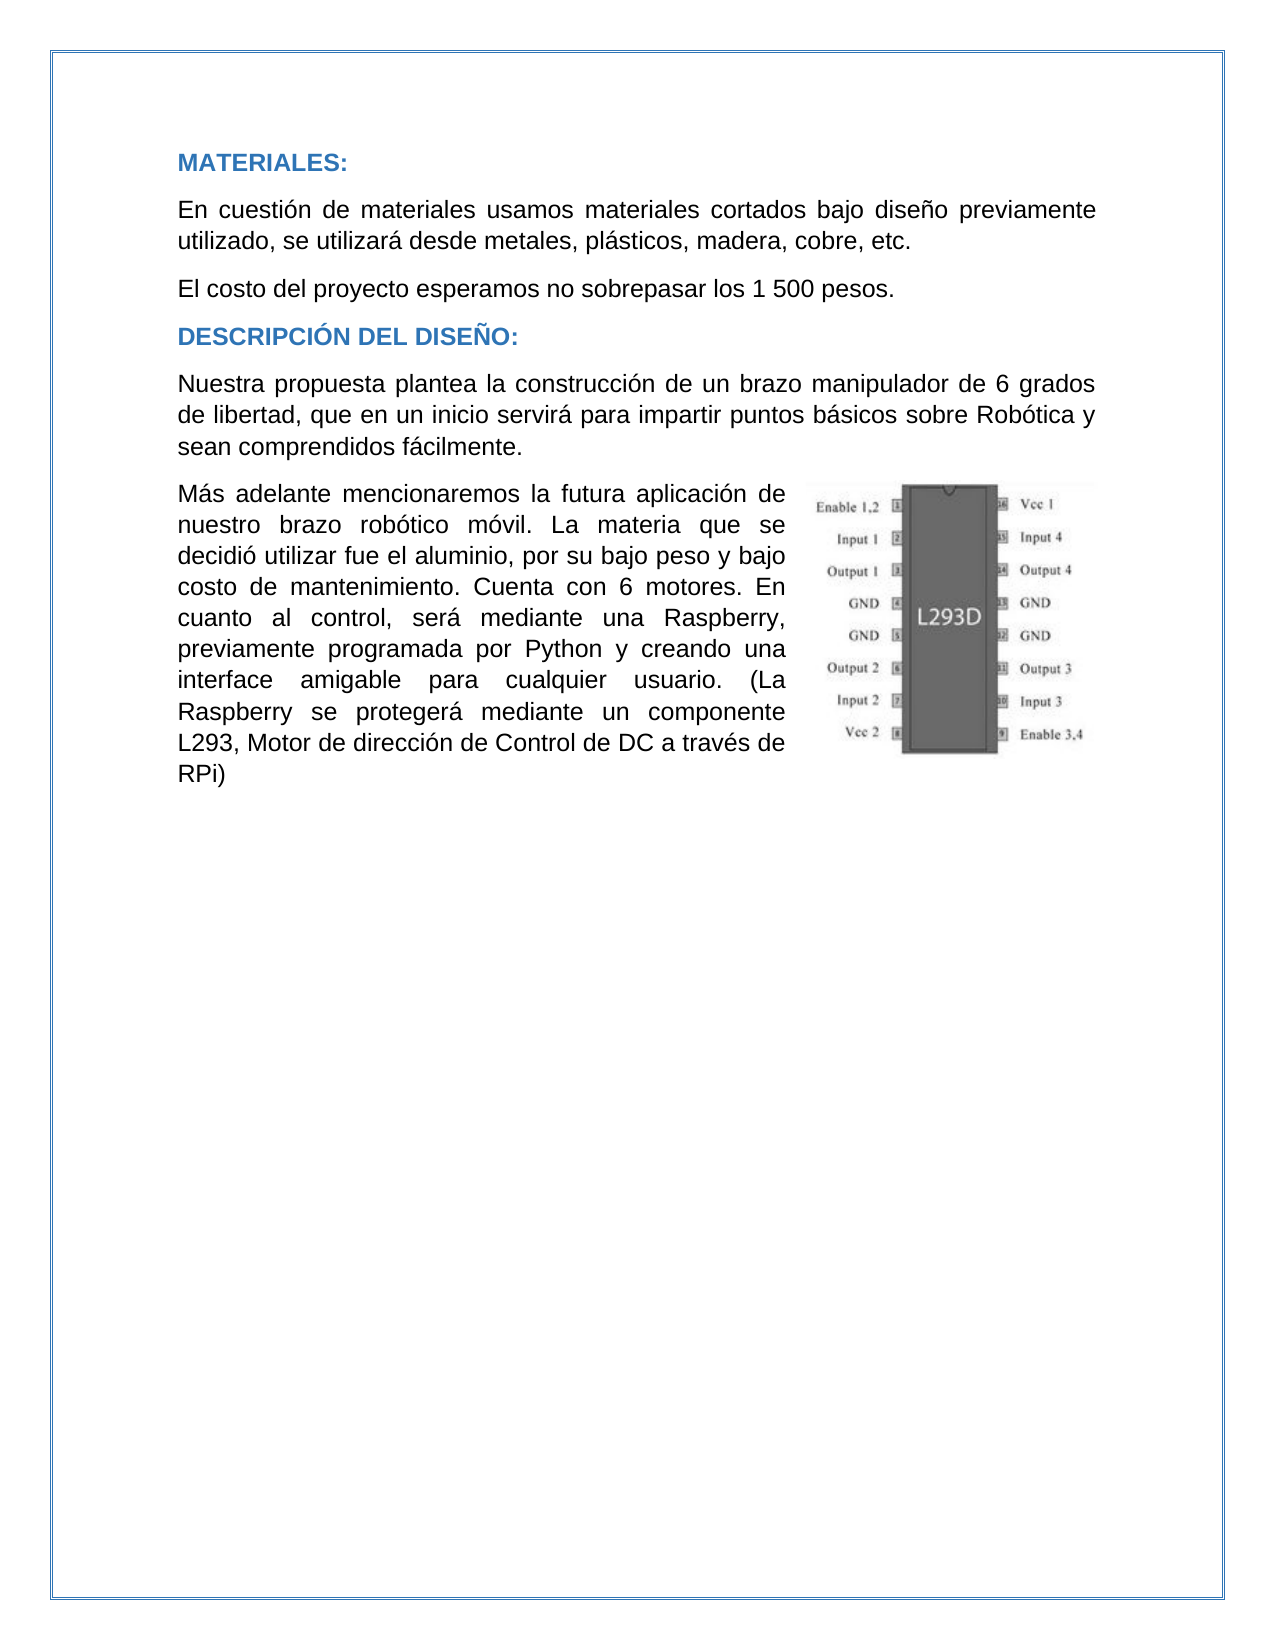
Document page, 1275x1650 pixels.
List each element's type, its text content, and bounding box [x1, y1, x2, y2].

text El costo del proyecto esperamos no sobrepasar los 1 500 pesos. [177, 274, 1098, 303]
text MATERIALES: [177, 148, 1098, 176]
picture [805, 480, 1098, 759]
text DESCRIPCIÓN DEL DISEÑO: [177, 322, 1098, 351]
text En cuestión de materiales usamos materiales cortados bajo diseño previamente utilizado, se utilizará desde metales, plásticos, madera, cobre, etc. [177, 195, 1098, 255]
text Nuestra propuesta plantea la construcción de un brazo manipulador de 6 grados de libertad, que en un inicio servirá para impartir puntos básicos sobre Robótica y sean comprendidos fácilmente. [177, 369, 1098, 460]
